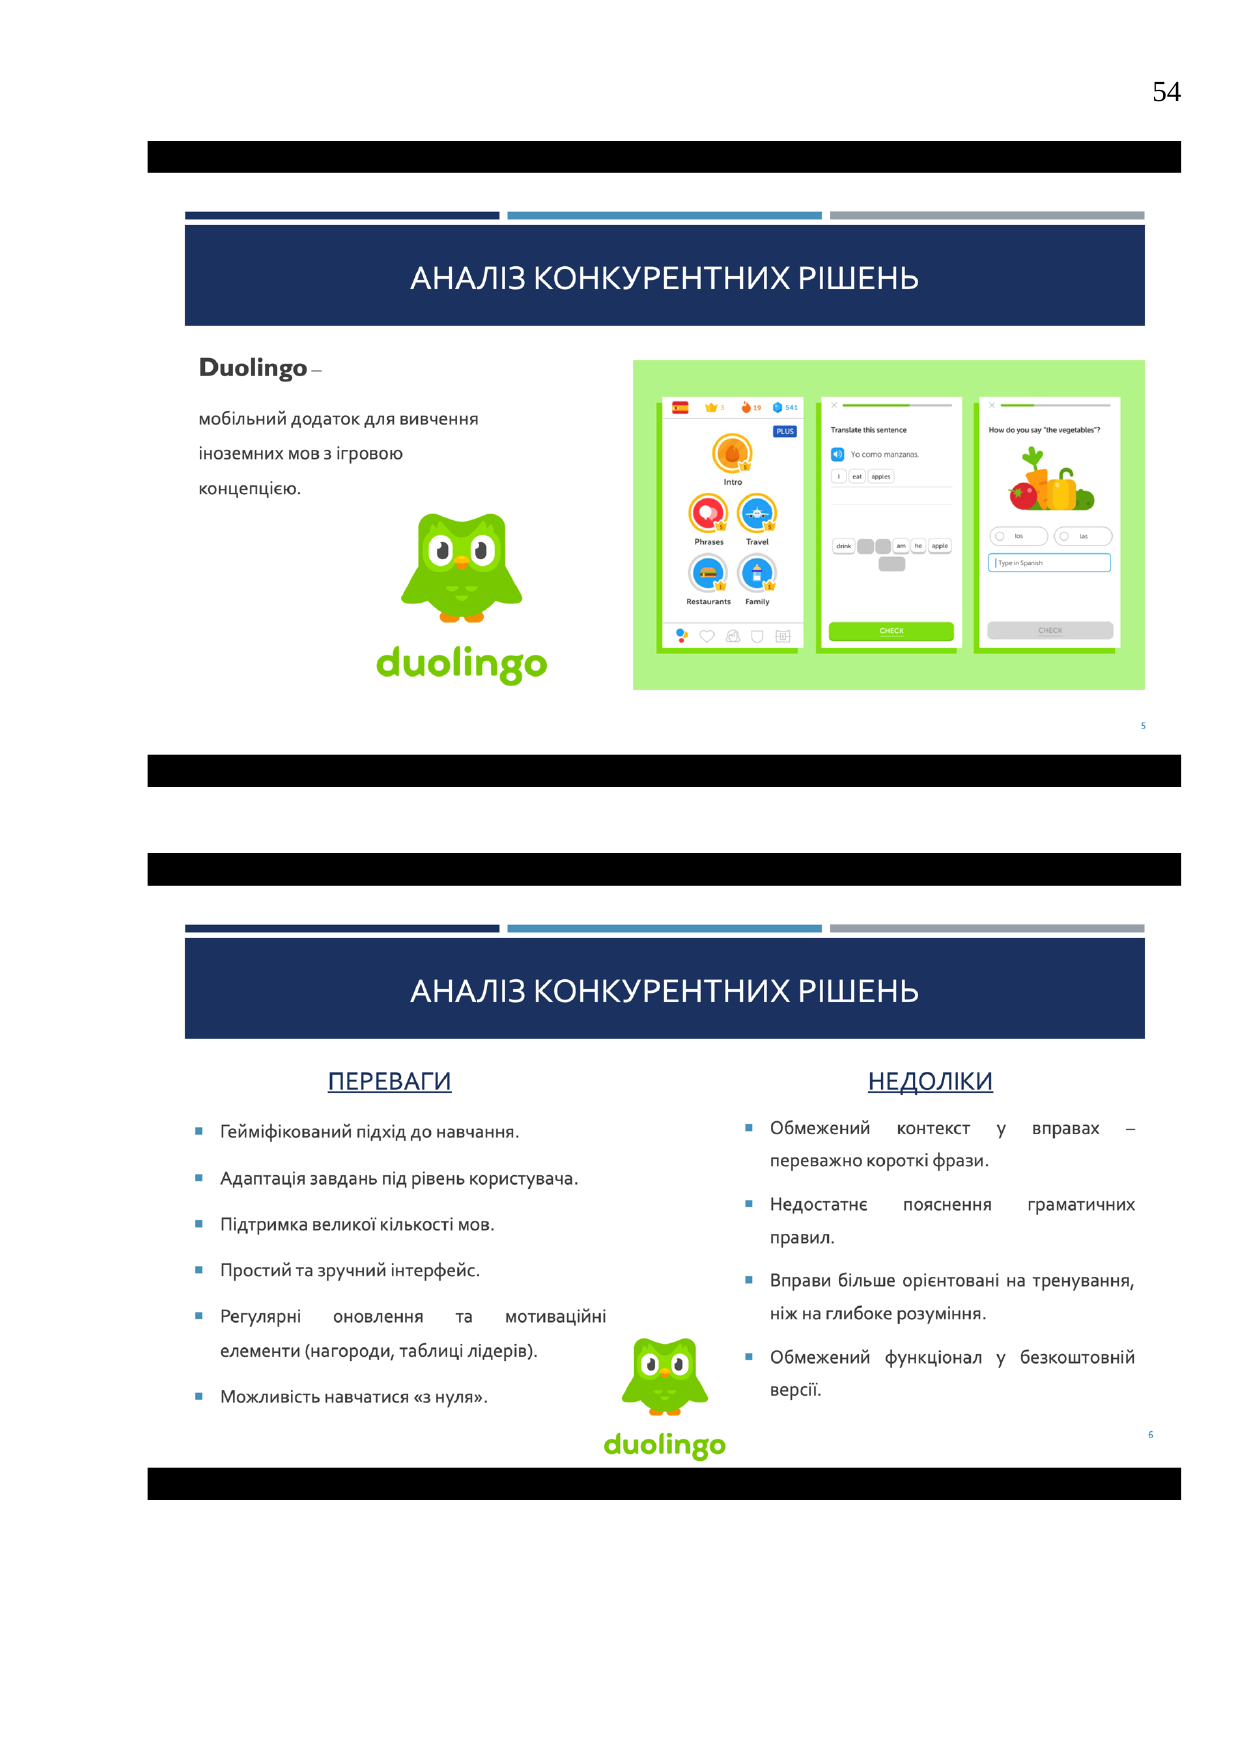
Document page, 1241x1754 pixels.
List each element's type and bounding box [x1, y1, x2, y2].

picture [147, 141, 1182, 787]
picture [147, 853, 1182, 1500]
